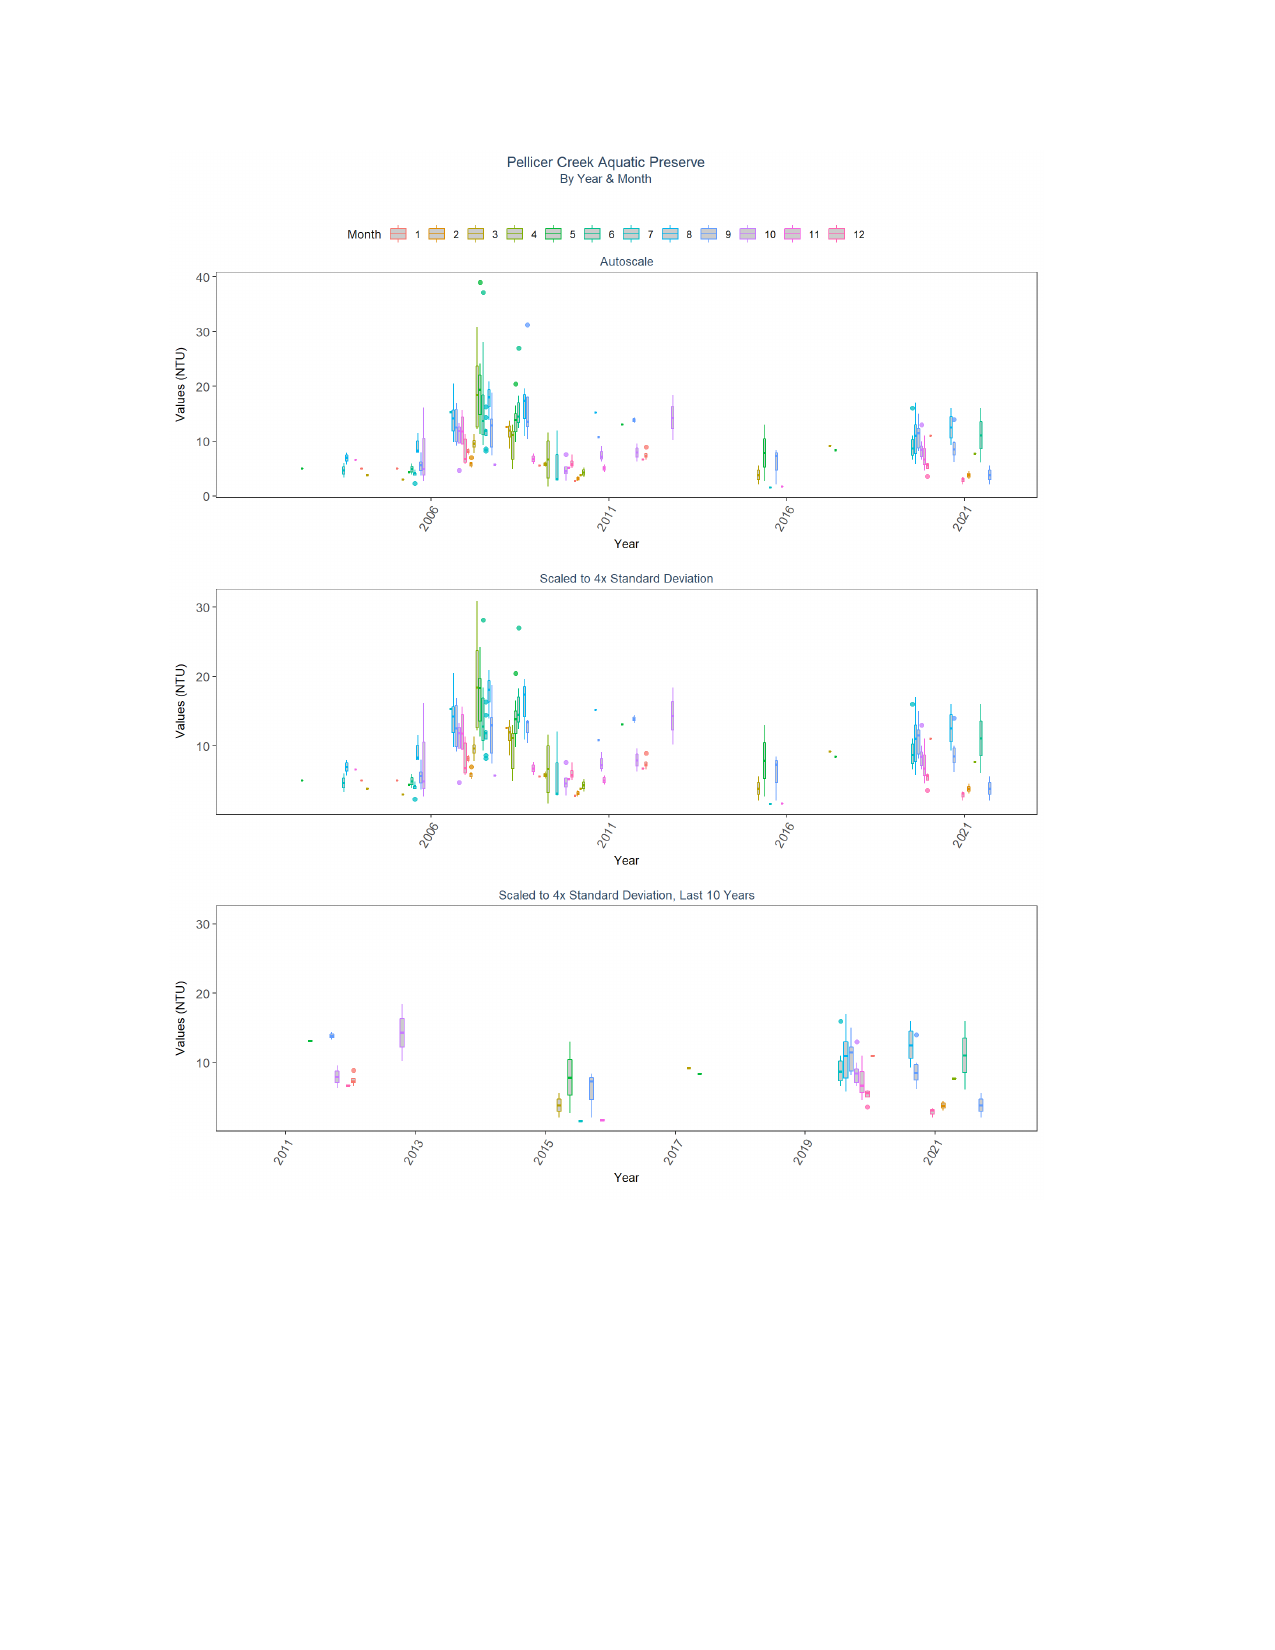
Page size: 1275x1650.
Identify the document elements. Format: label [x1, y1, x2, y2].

picture [168, 150, 1044, 1200]
